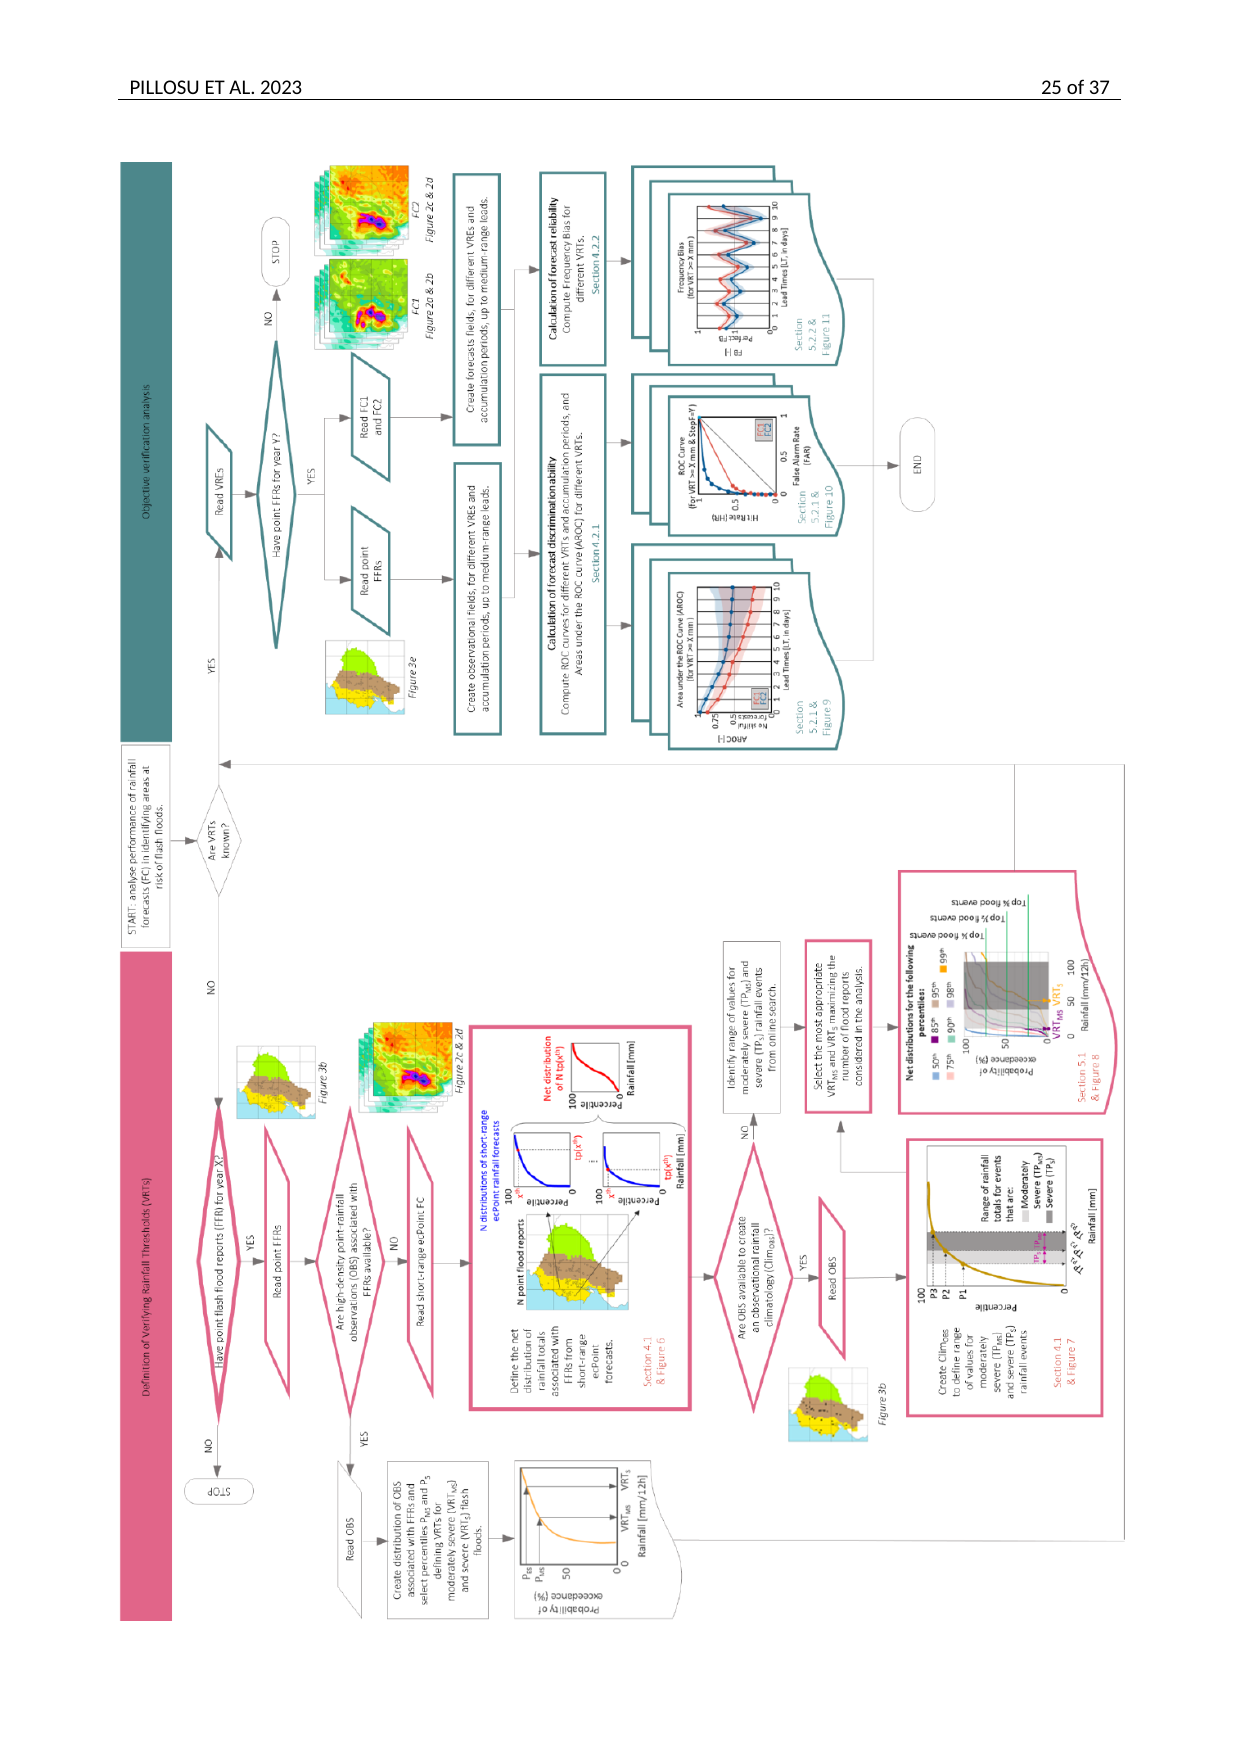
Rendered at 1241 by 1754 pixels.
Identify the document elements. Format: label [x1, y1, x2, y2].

picture [121, 163, 1130, 1619]
